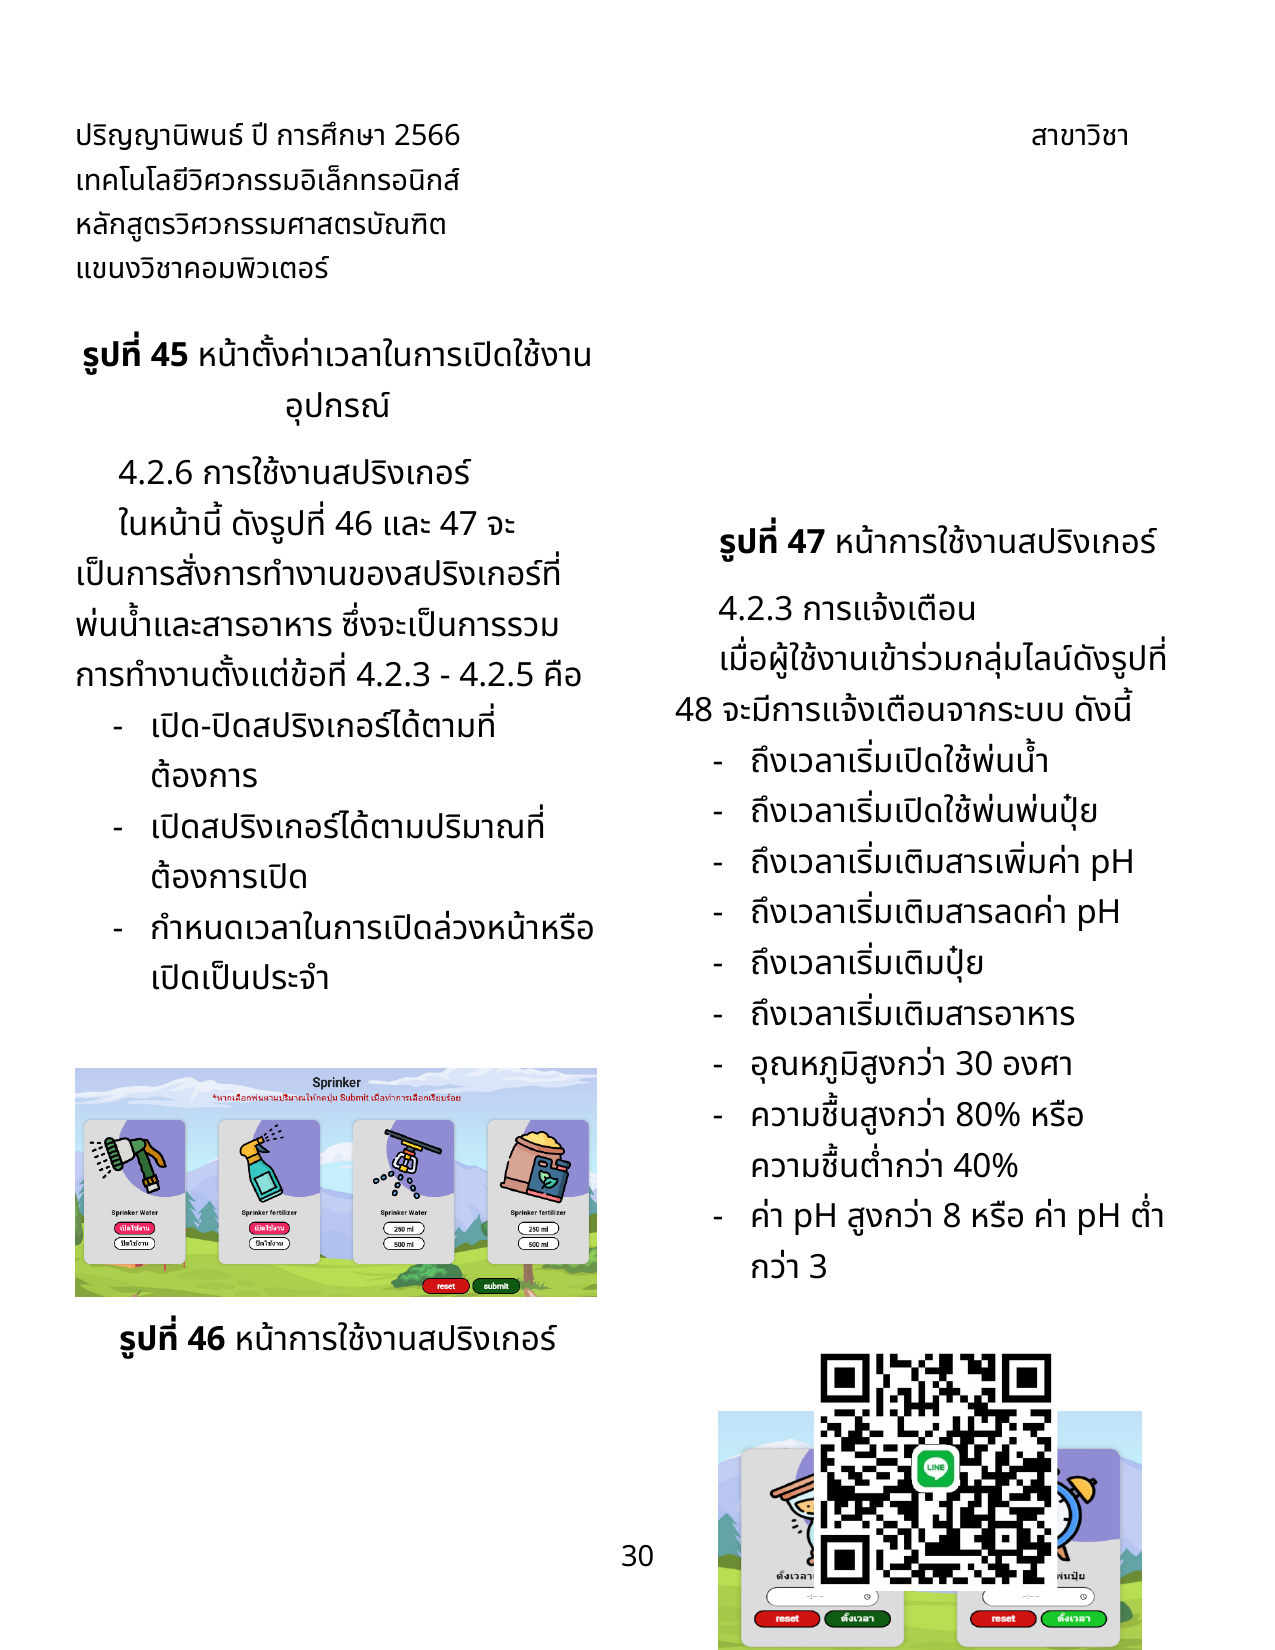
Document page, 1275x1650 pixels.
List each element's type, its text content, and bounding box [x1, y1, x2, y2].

text ในหน้านี้ ดังรูปที่ 46 และ 47 จะเป็นการสั่งการทำงานของสปริงเกอร์ที่พ่นน้ำและสารอาหาร ซึ่งจะเป็นการรวมการทำงานตั้งแต่ข้อที่ 4.2.3 - 4.2.5 คือ [75, 499, 600, 702]
list อุณหภูมิสูงกว่า 30 องศา [712, 1040, 1200, 1091]
list ถึงเวลาเริ่มเปิดใช้พ่นน้ำ [712, 736, 1200, 787]
text รูปที่ 47 หน้าการใช้งานสปริงเกอร์ [675, 517, 1200, 568]
list ถึงเวลาเริ่มเติมปุ๋ย [712, 939, 1200, 989]
list เปิด-ปิดสปริงเกอร์ได้ตามที่ต้องการ [112, 702, 600, 803]
text เมื่อผู้ใช้งานเข้าร่วมกลุ่มไลน์ดังรูปที่ 48 จะมีการแจ้งเตือนจากระบบ ดังนี้ [675, 635, 1200, 736]
list ถึงเวลาเริ่มเติมสารลดค่า pH [712, 888, 1200, 939]
text 4.2.6 การใช้งานสปริงเกอร์ [75, 449, 600, 499]
text 4.2.3 การแจ้งเตือน [675, 585, 1200, 635]
list ความชื้นสูงกว่า 80% หรือ ความชื้นต่ำกว่า 40% [712, 1091, 1200, 1192]
list ถึงเวลาเริ่มเติมสารอาหาร [712, 989, 1200, 1040]
picture [75, 1068, 597, 1297]
picture [718, 1347, 1142, 1650]
list ถึงเวลาเริ่มเติมสารเพิ่มค่า pH [712, 838, 1200, 888]
list ถึงเวลาเริ่มเปิดใช้พ่นพ่นปุ๋ย [712, 787, 1200, 838]
list เปิดสปริงเกอร์ได้ตามปริมาณที่ต้องการเปิด [112, 803, 600, 904]
list ค่า pH สูงกว่า 8 หรือ ค่า pH ต่ำกว่า 3 [712, 1192, 1200, 1293]
text รูปที่ 45 หน้าตั้งค่าเวลาในการเปิดใช้งานอุปกรณ์ [75, 331, 600, 432]
list กำหนดเวลาในการเปิดล่วงหน้าหรือเปิดเป็นประจำ [112, 904, 600, 1005]
text รูปที่ 46 หน้าการใช้งานสปริงเกอร์ [75, 1315, 600, 1366]
